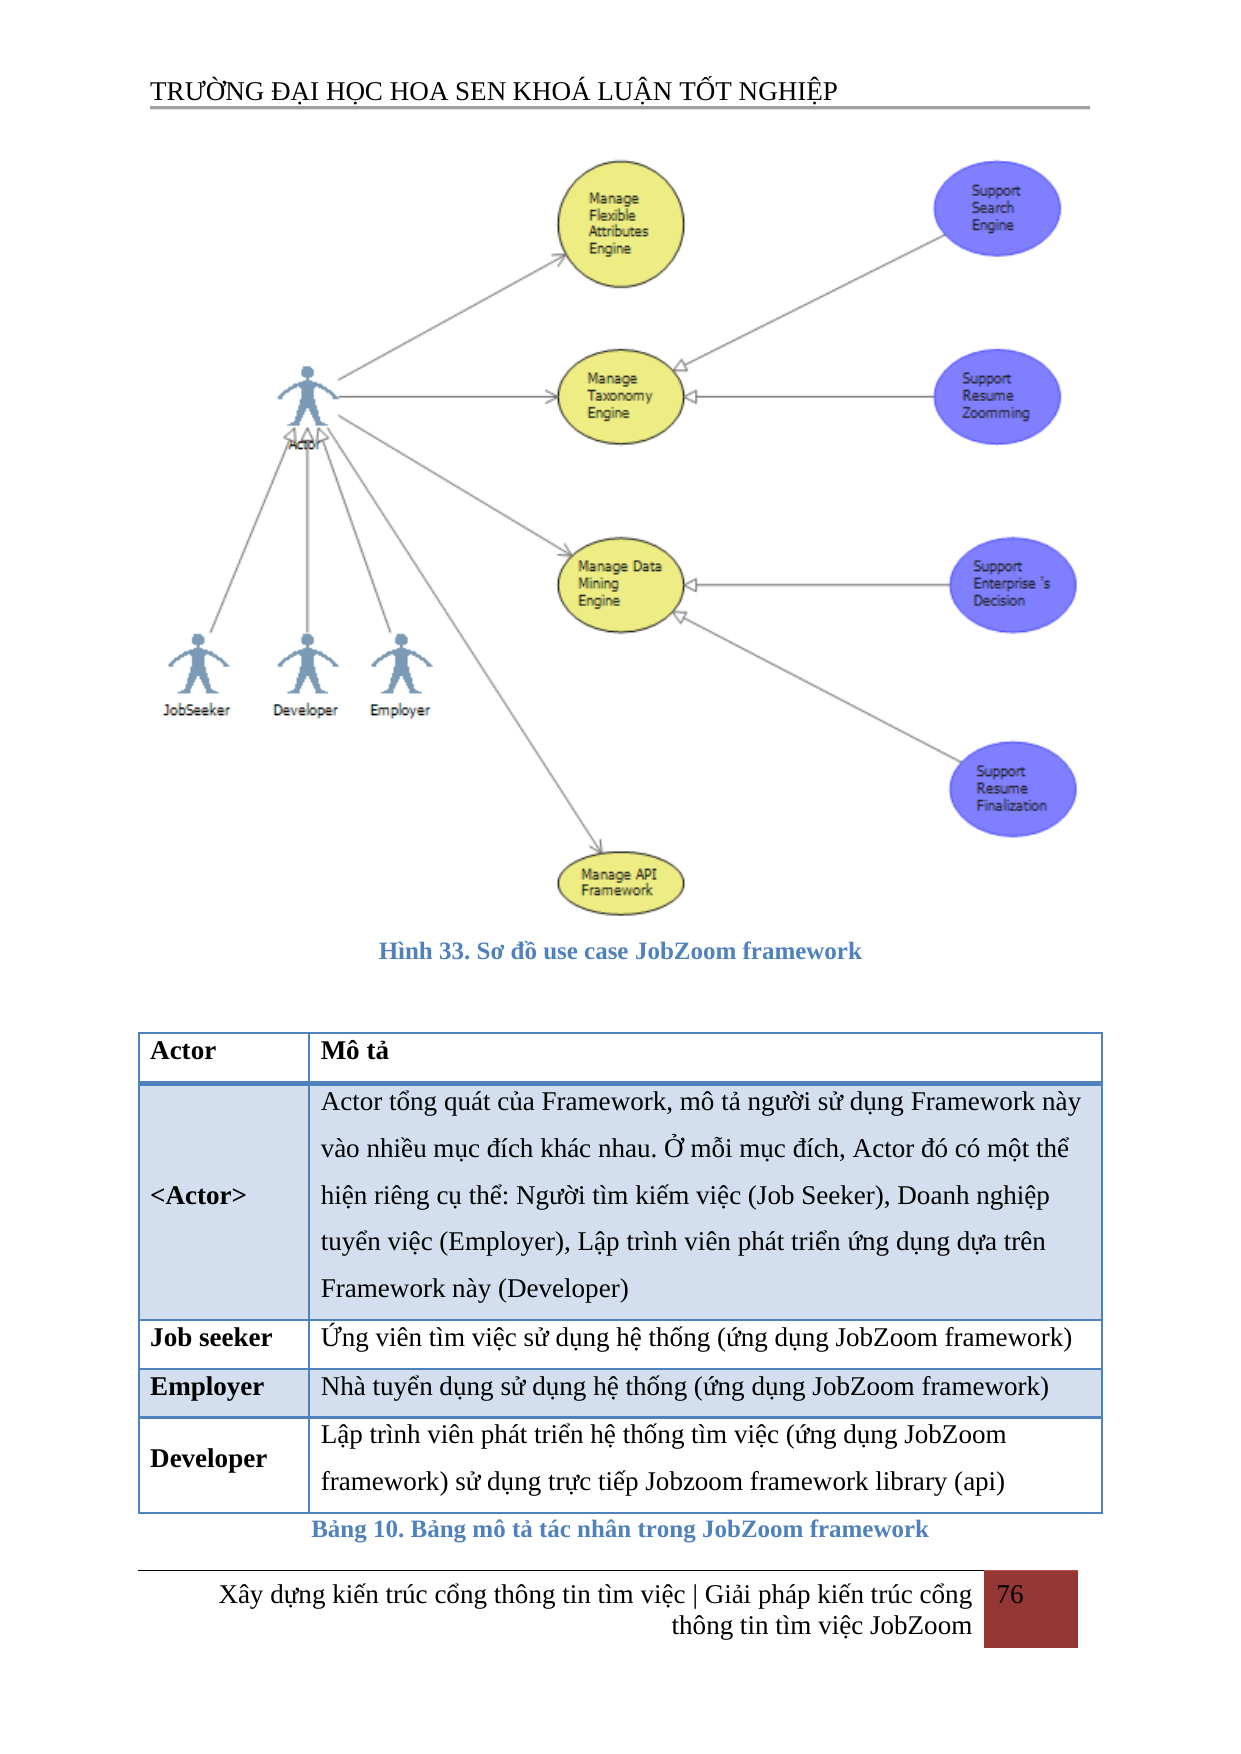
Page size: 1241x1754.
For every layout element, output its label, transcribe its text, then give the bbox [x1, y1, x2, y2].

table_cell Ứng viên tìm việc sử dụng hệ thống (ứng dụng JobZoom framework) [310, 1321, 1101, 1368]
text Hình 33. Sơ đồ use case JobZoom framework [150, 936, 1090, 964]
table_cell Lập trình viên phát triển hệ thống tìm việc (ứng dụng JobZoom framework) sử dụng trực tiếp Jobzoom framework library (api) [310, 1419, 1101, 1512]
table_cell Nhà tuyển dụng sử dụng hệ thống (ứng dụng JobZoom framework) [310, 1370, 1101, 1416]
picture [150, 150, 1082, 921]
table_header Actor [140, 1034, 308, 1081]
table_header Mô tả [310, 1034, 1101, 1081]
table_cell <Actor> [140, 1086, 308, 1319]
table_cell Developer [140, 1419, 308, 1512]
table_cell Employer [140, 1370, 308, 1416]
table_cell Actor tổng quát của Framework, mô tả người sử dụng Framework này vào nhiều mục đích khác nhau. Ở mỗi mục đích, Actor đó có một thể hiện riêng cụ thể: Người tìm kiếm việc (Job Seeker), Doanh nghiệp tuyển việc (Employer), Lập trình viên phát triển ứng dụng dựa trên Framework này (Developer) [310, 1086, 1101, 1319]
text Bảng 10. Bảng mô tả tác nhân trong JobZoom framework [150, 1514, 1090, 1543]
table_cell Job seeker [140, 1321, 308, 1368]
